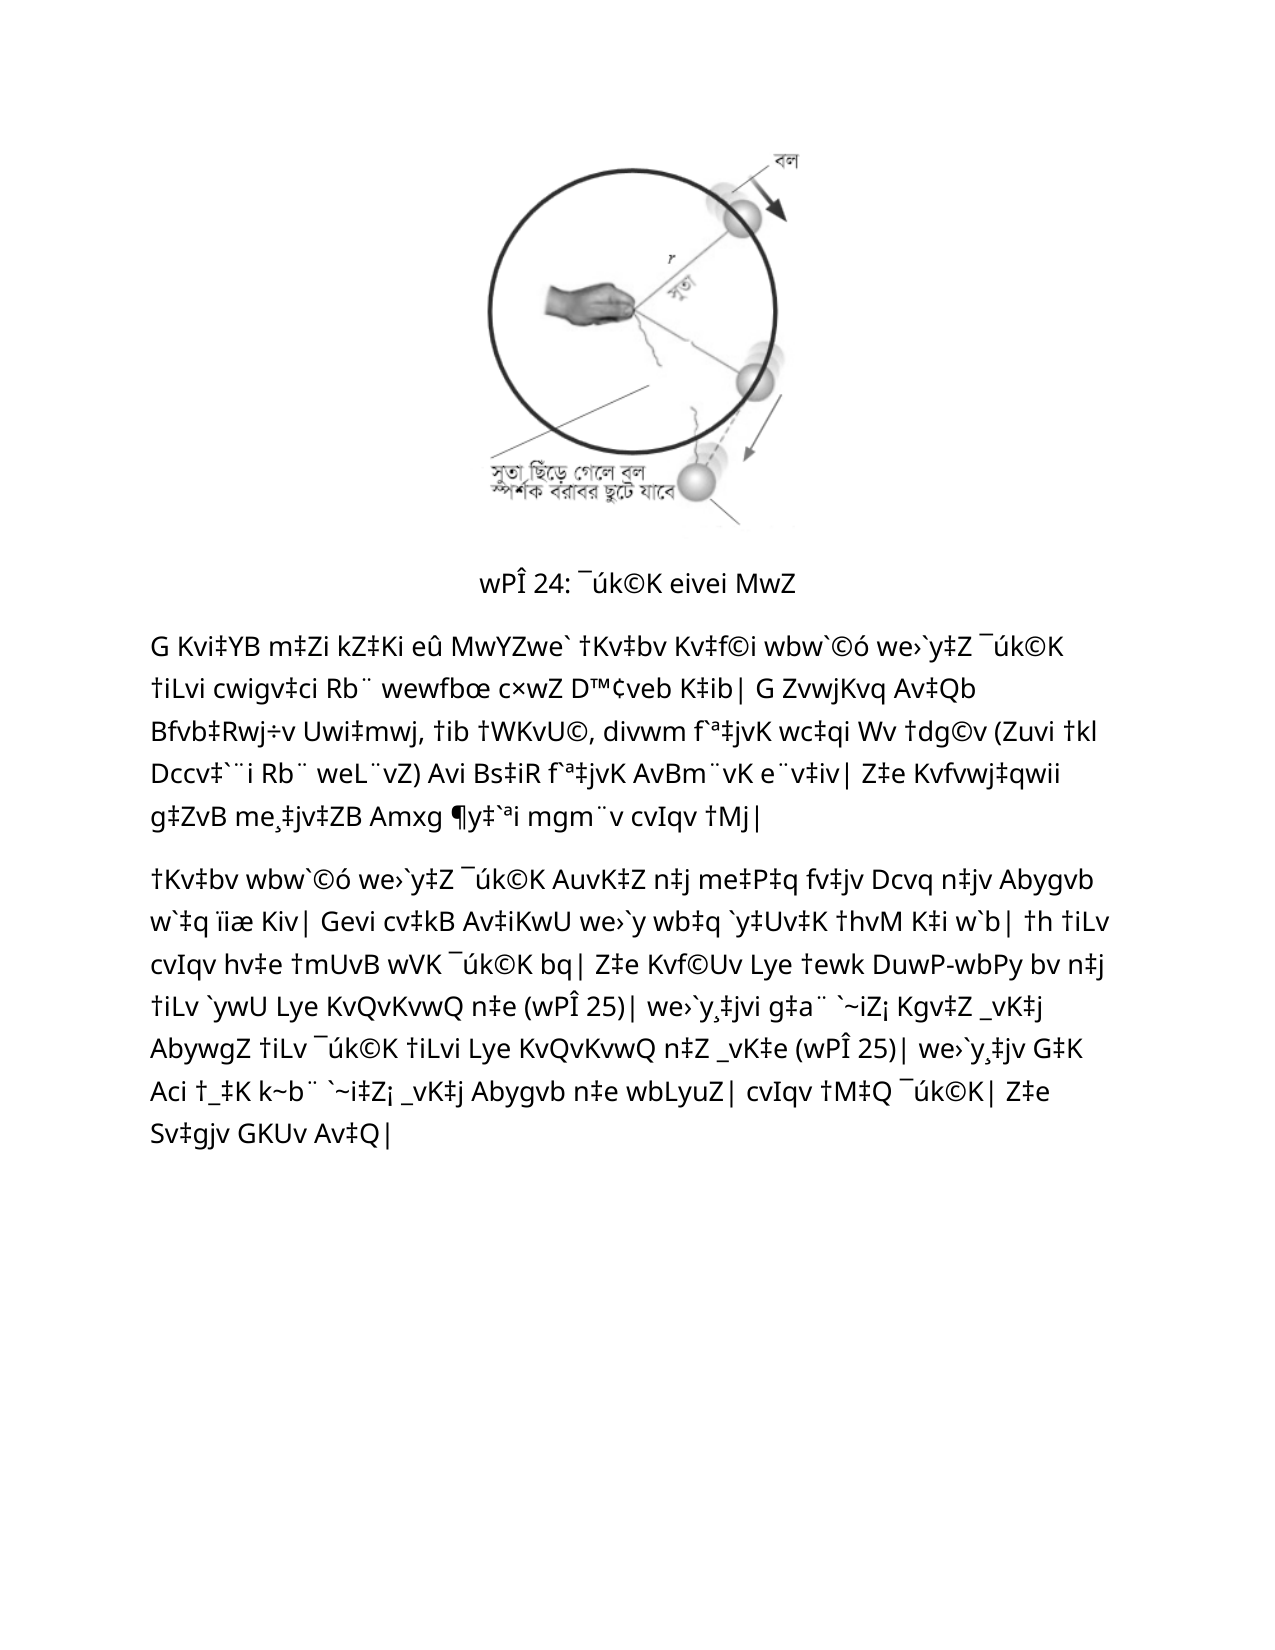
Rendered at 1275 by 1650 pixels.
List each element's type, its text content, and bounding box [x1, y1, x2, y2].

text wPÎ 24: ¯úk©K eivei MwZ [150, 564, 1125, 601]
text †Kv‡bv wbw`©ó we›`y‡Z ¯úk©K AuvK‡Z n‡j me‡P‡q fv‡jv Dcvq n‡jv Abygvb w`‡q ïiæ Kiv| Gevi cv‡kB Av‡iKwU we›`y wb‡q `y‡Uv‡K †hvM K‡i w`b| †h †iLv cvIqv hv‡e †mUvB wVK ¯úk©K bq| Z‡e Kvf©Uv Lye †ewk DuwP-wbPy bv n‡j †iLv `ywU Lye KvQvKvwQ n‡e (wPÎ 25)| we›`y¸‡jvi g‡a¨ `~iZ¡ Kgv‡Z _vK‡j AbywgZ †iLv ¯úk©K †iLvi Lye KvQvKvwQ n‡Z _vK‡e (wPÎ 25)| we›`y¸‡jv G‡K Aci †_‡K k~b¨ `~i‡Z¡ _vK‡j Abygvb n‡e wbLyuZ| cvIqv †M‡Q ¯úk©K| Z‡e Sv‡gjv GKUv Av‡Q| [150, 860, 1125, 1152]
picture [423, 149, 852, 540]
text G Kvi‡YB m‡Zi kZ‡Ki eû MwYZwe` †Kv‡bv Kv‡f©i wbw`©ó we›`y‡Z ¯úk©K †iLvi cwigv‡ci Rb¨ wewfbœ c×wZ D™¢veb K‡ib| G ZvwjKvq Av‡Qb Bfvb‡Rwj÷v Uwi‡mwj, †ib †WKvU©, divwm f`ª‡jvK wc‡qi Wv †dg©v (Zuvi †kl Dccv‡`¨i Rb¨ weL¨vZ) Avi Bs‡iR f`ª‡jvK AvBm¨vK e¨v‡iv| Z‡e Kvfvwj‡qwii g‡ZvB me¸‡jv‡ZB Amxg ¶y‡`ªi mgm¨v cvIqv †Mj| [150, 627, 1125, 834]
